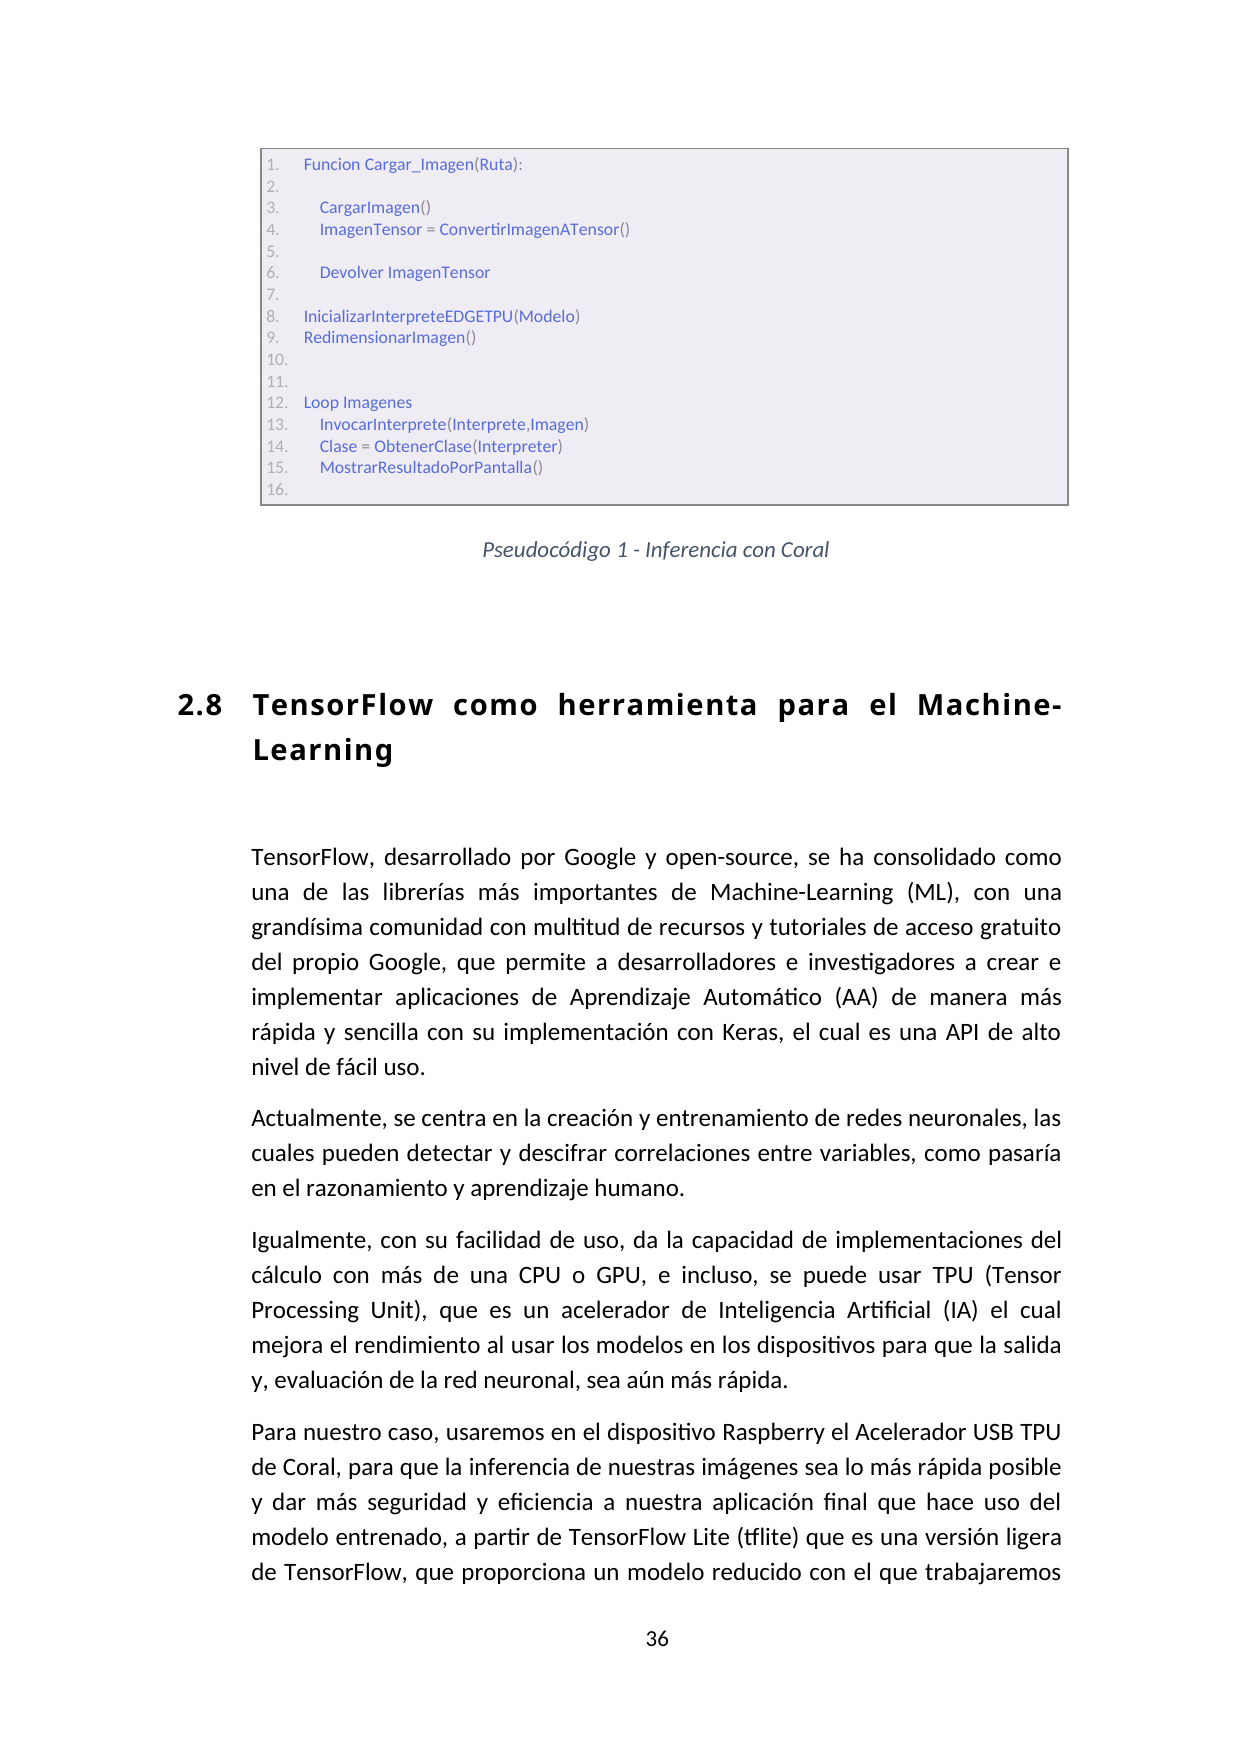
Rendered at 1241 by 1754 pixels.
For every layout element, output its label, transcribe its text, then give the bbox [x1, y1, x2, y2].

list Loop Imagenes [262, 386, 1067, 408]
text Igualmente, con su facilidad de uso, da la capacidad de implementaciones del cálculo con más de una CPU o GPU, e incluso, se puede usar TPU (Tensor Processing Unit), que es un acelerador de Inteligencia Artificial (IA) el cual mejora el rendimiento al usar los modelos en los dispositivos para que la salida y, evaluación de la red neuronal, sea aún más rápida. [251, 1224, 1063, 1394]
list MostrarResultadoPorPantalla() [262, 451, 1067, 473]
text Actualmente, se centra en la creación y entrenamiento de redes neuronales, las cuales pueden detectar y descifrar correlaciones entre variables, como pasaría en el razonamiento y aprendizaje humano. [251, 1102, 1063, 1203]
list RedimensionarImagen() [262, 321, 1067, 343]
text TensorFlow, desarrollado por Google y open-source, se ha consolidado como una de las librerías más importantes de Machine-Learning (ML), con una grandísima comunidad con multitud de recursos y tutoriales de acceso gratuito del propio Google, que permite a desarrolladores e investigadores a crear e implementar aplicaciones de Aprendizaje Automático (AA) de manera más rápida y sencilla con su implementación con Keras, el cual es una API de alto nivel de fácil uso. [251, 841, 1063, 1081]
list InvocarInterprete(Interprete,Imagen) [262, 408, 1067, 429]
subtitle TensorFlow como herramienta para el Machine-Learning [177, 684, 1063, 769]
list ImagenTensor = ConvertirImagenATensor() [262, 213, 1067, 234]
list InicializarInterpreteEDGETPU(Modelo) [262, 299, 1067, 321]
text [251, 1416, 1063, 1586]
list CargarImagen() [262, 191, 1067, 213]
list Funcion Cargar_Imagen(Ruta): [262, 149, 1067, 169]
text Pseudocódigo - Inferencia con Coral [251, 535, 1063, 563]
list Clase = ObtenerClase(Interpreter) [262, 429, 1067, 451]
list Devolver ImagenTensor [262, 256, 1067, 278]
